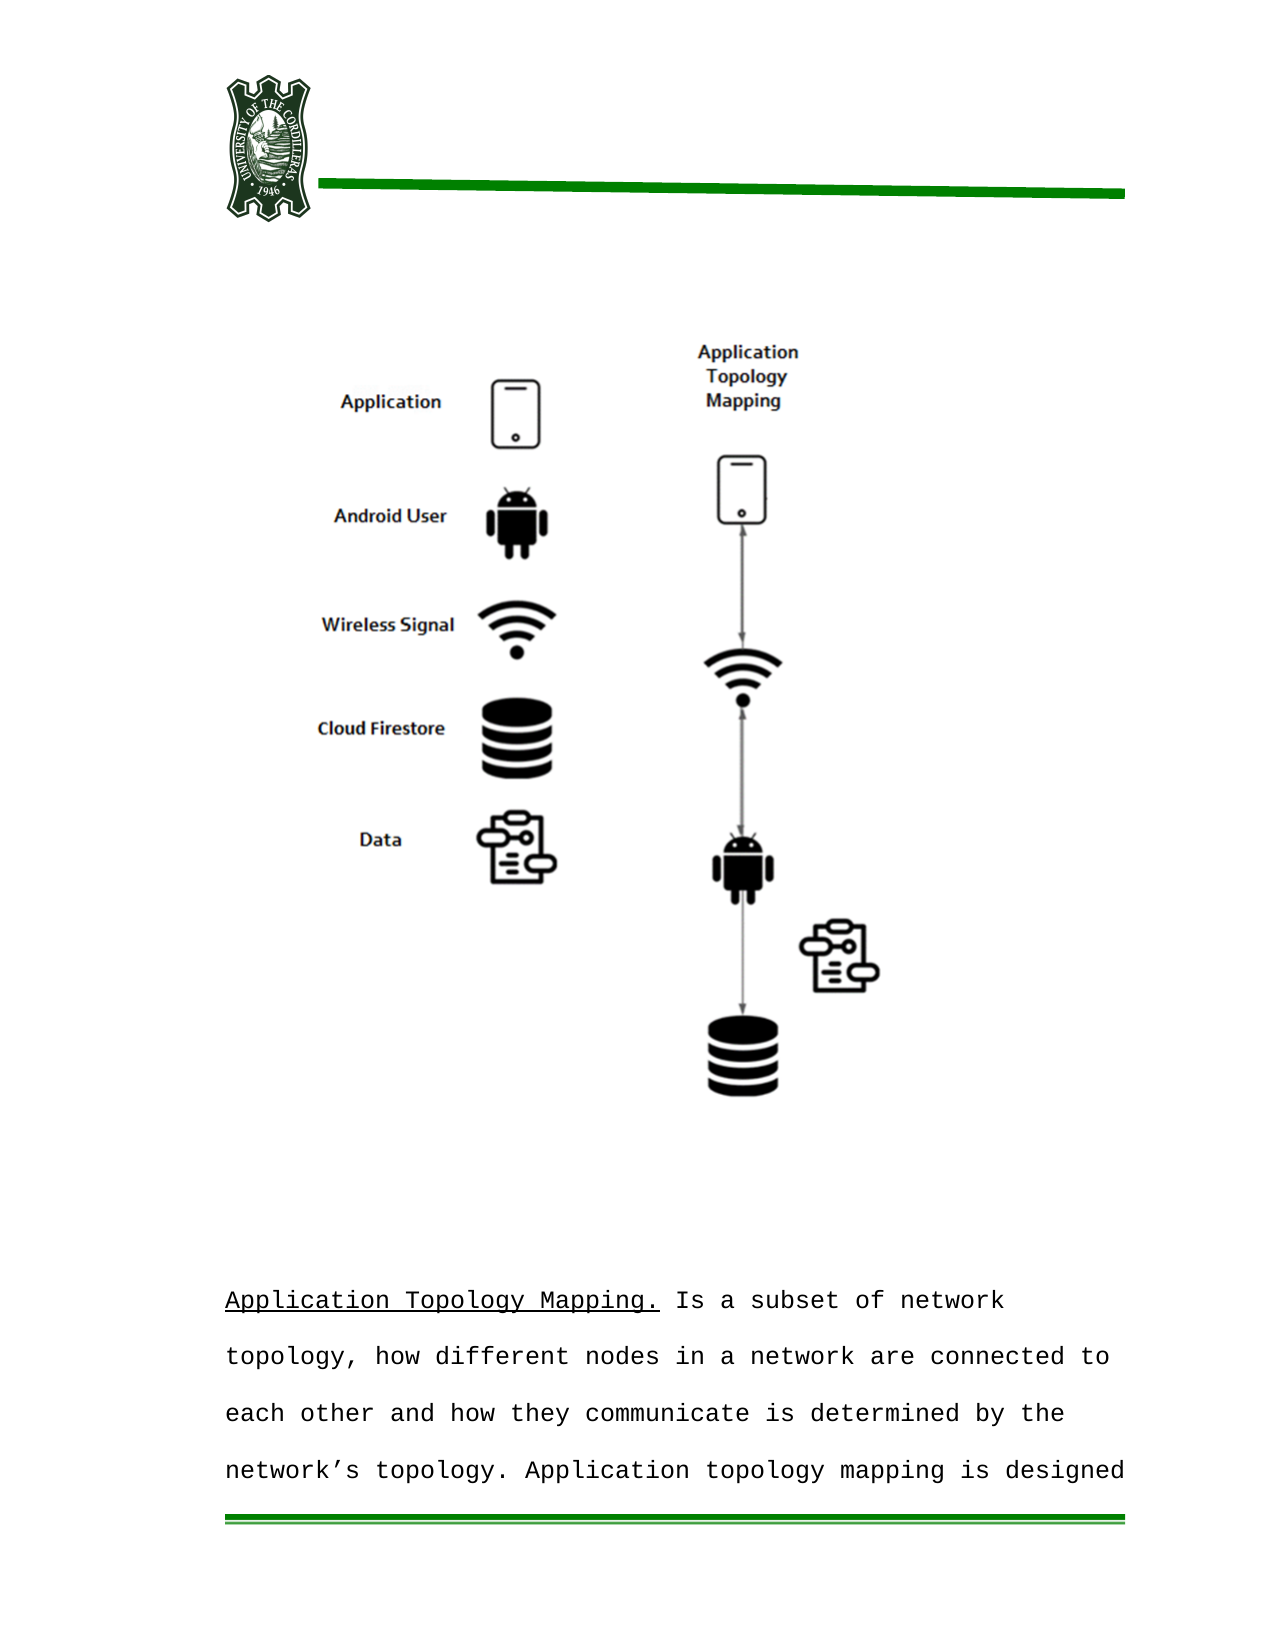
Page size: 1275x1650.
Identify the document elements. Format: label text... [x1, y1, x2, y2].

picture [225, 1514, 1125, 1525]
picture [225, 75, 1125, 1155]
